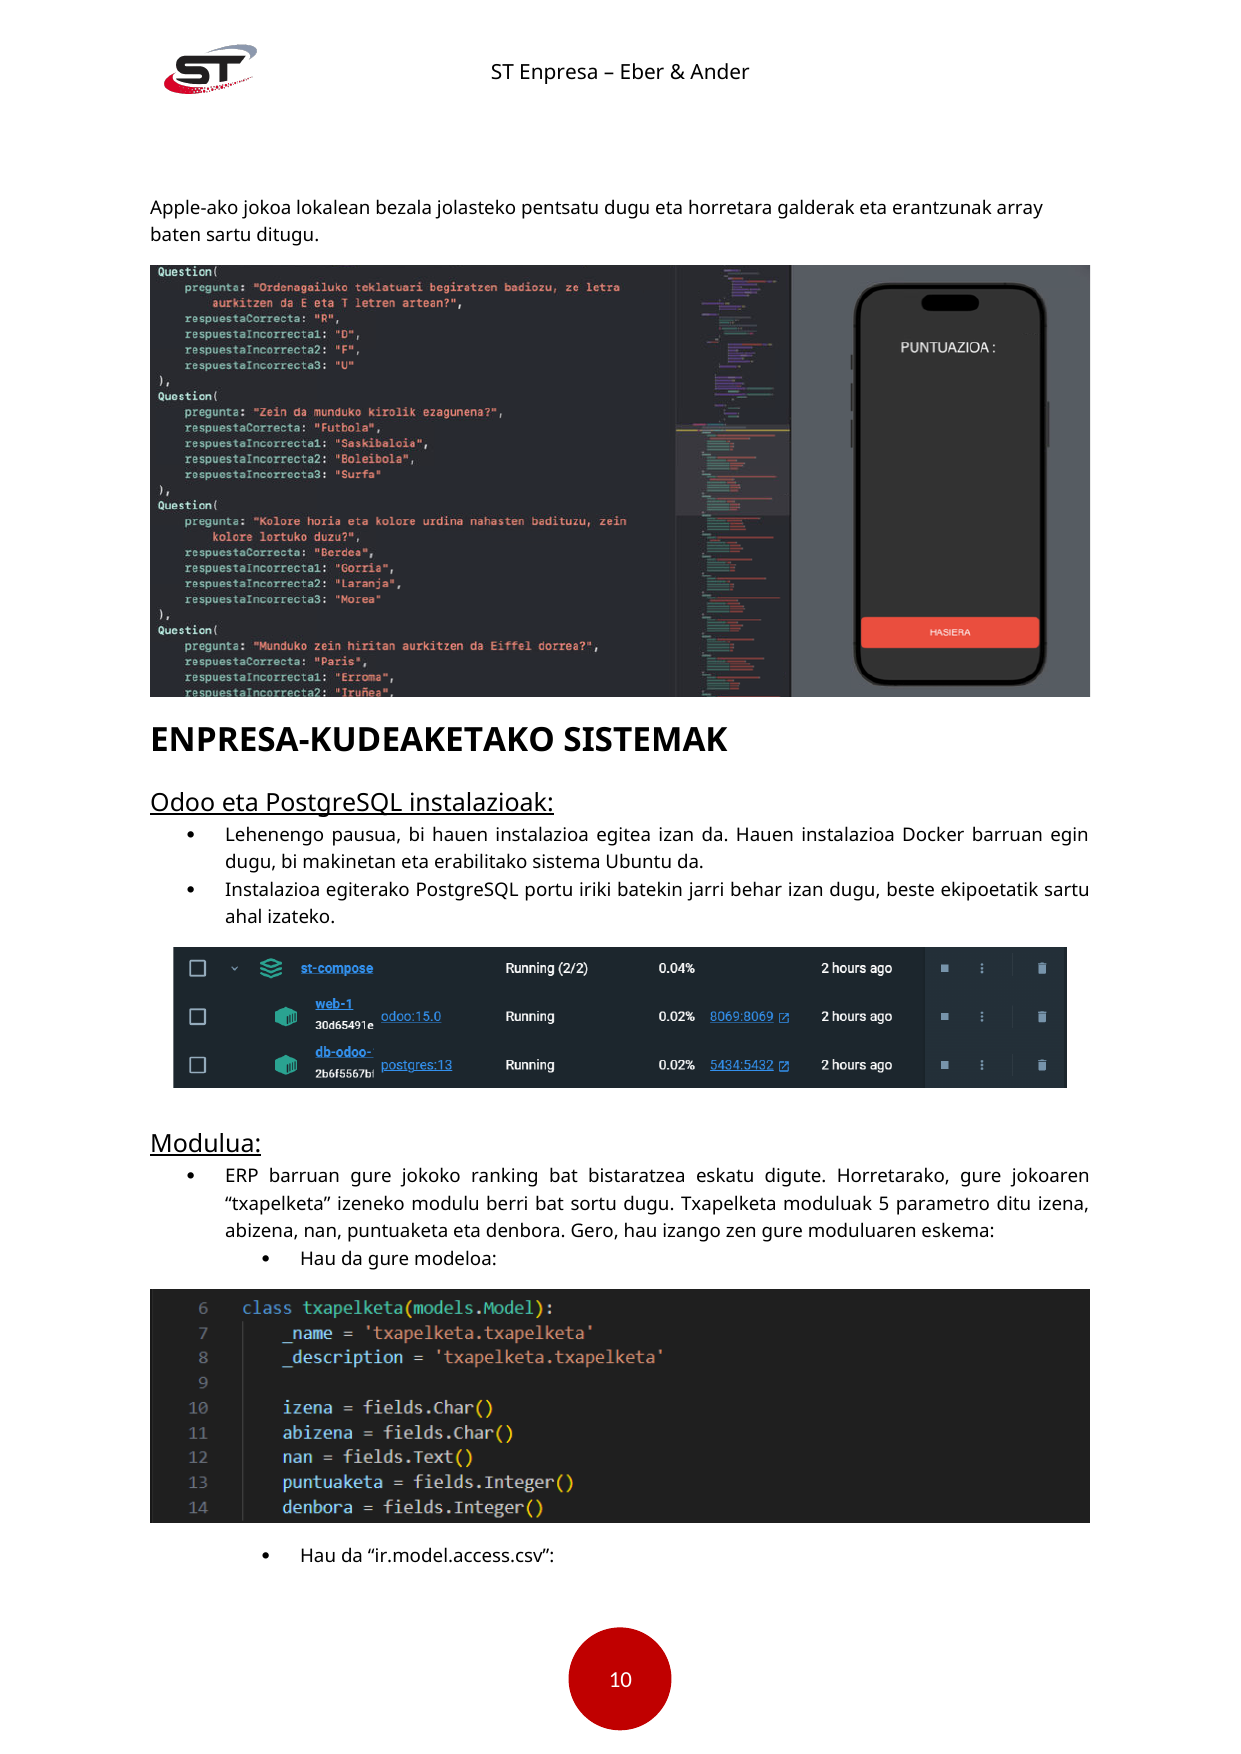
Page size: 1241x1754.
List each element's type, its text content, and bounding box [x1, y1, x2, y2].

list Instalazioa egiterako PostgreSQL portu iriki batekin jarri behar izan dugu, beste ekipoetatik sartu ahal izateko. [187, 876, 1090, 929]
text Apple-ako jokoa lokalean bezala jolasteko pentsatu dugu eta horretara galderak eta erantzunak array baten sartu ditugu. [150, 194, 1090, 247]
subtitle Odoo eta PostgreSQL instalazioak: [150, 784, 1090, 818]
list Hau da “ir.model.access.csv”: [262, 1542, 1090, 1567]
picture [150, 265, 1091, 697]
list Lehenengo pausua, bi hauen instalazioa egitea izan da. Hauen instalazioa Docker barruan egin dugu, bi makinetan eta erabilitako sistema Ubuntu da. [187, 821, 1090, 874]
subtitle Modulua: [150, 1126, 1090, 1160]
picture [150, 42, 263, 98]
list Hau da gure modeloa: [262, 1245, 1090, 1270]
list ERP barruan gure jokoko ranking bat bistaratzea eskatu digute. Horretarako, gure jokoaren “txapelketa” izeneko modulu berri bat sortu dugu. Txapelketa moduluak 5 parametro ditu izena, abizena, nan, puntuaketa eta denbora. Gero, hau izango zen gure moduluaren eskema: [187, 1162, 1090, 1243]
subtitle ENPRESA-KUDEAKETAKO SISTEMAK [150, 716, 1090, 761]
picture [173, 947, 1067, 1088]
picture [150, 1289, 1090, 1523]
